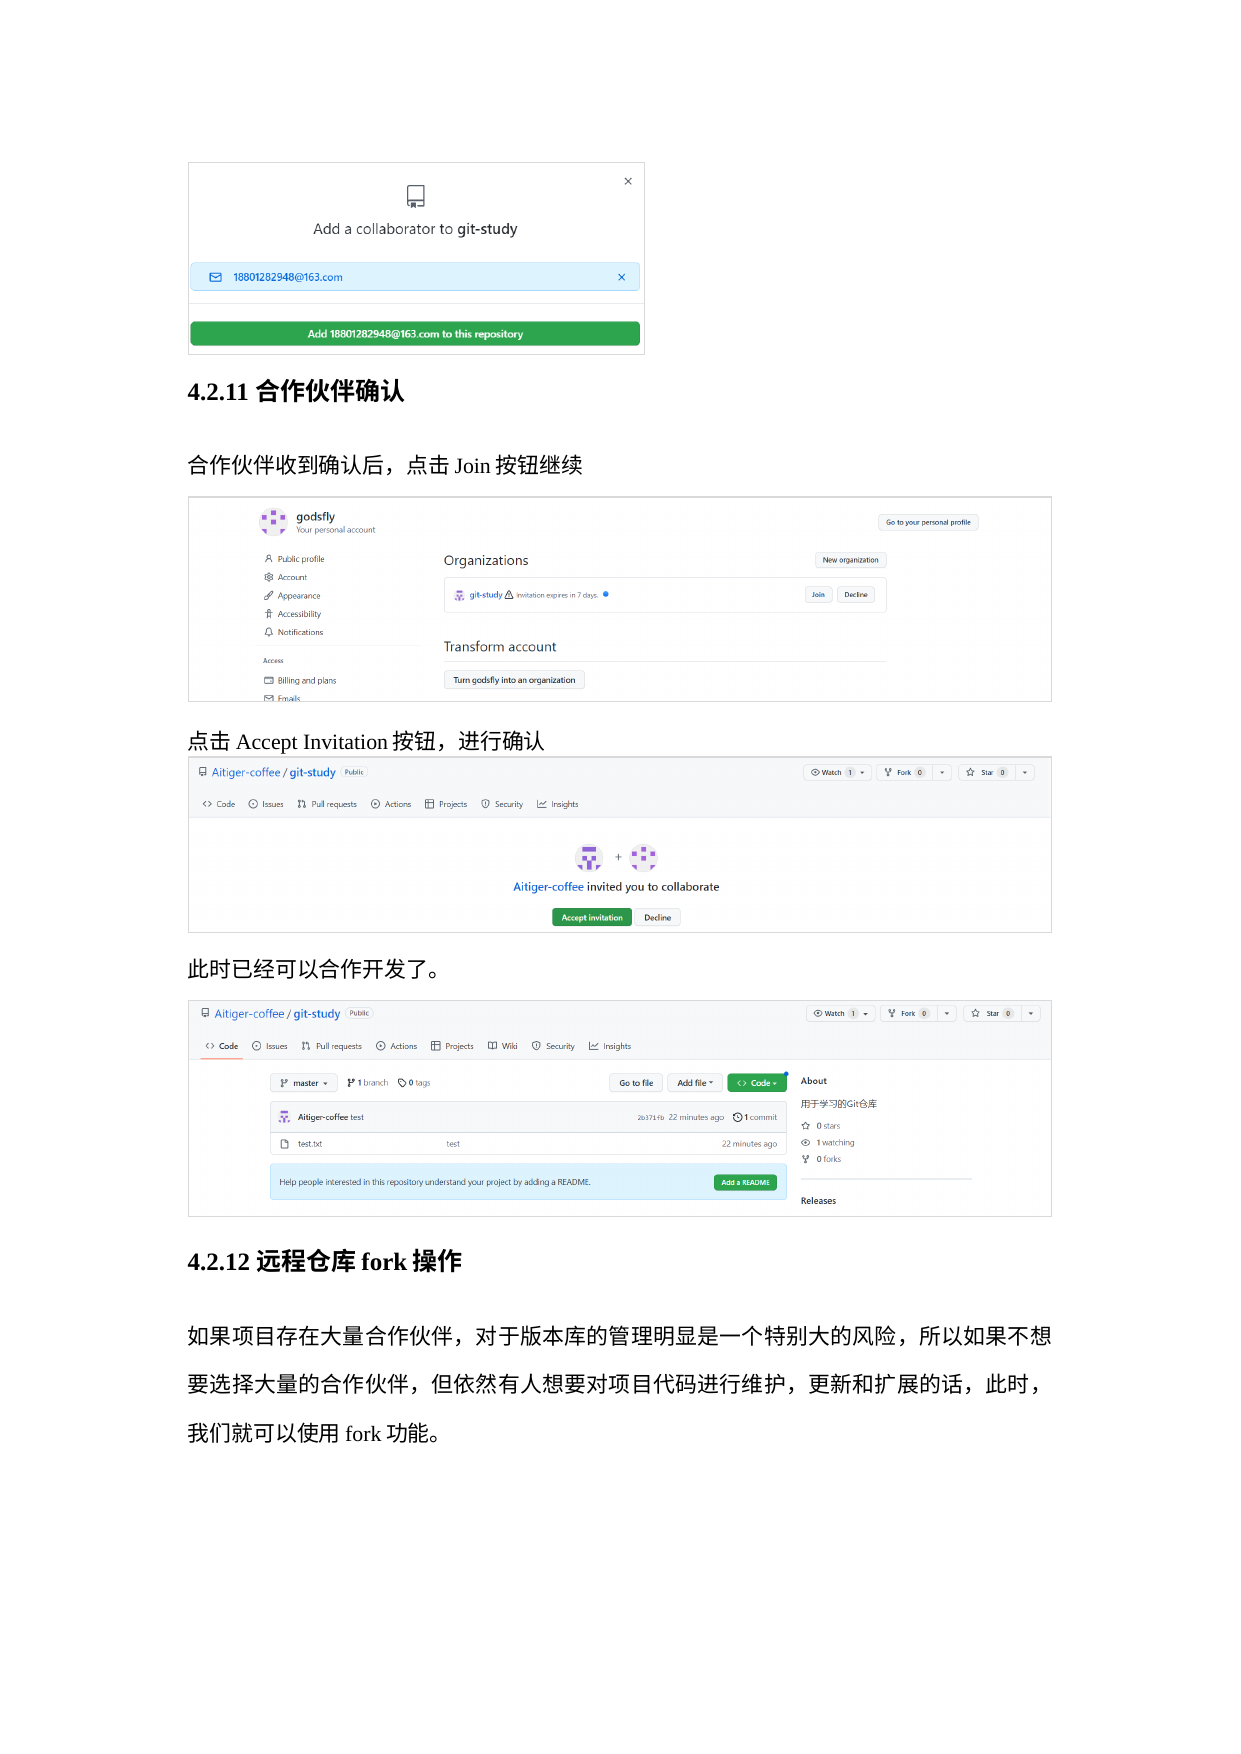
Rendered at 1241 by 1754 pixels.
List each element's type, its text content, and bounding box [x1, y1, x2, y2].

picture [189, 1001, 1051, 1216]
picture [189, 163, 644, 354]
text 如果项目存在大量合作伙伴，对于版本库的管理明显是一个特别大的风险，所以如果不想要选择大量的合作伙伴，但依然有人想要对项目代码进行维护，更新和扩展的话，此时，我们就可以使用fork功能。 [187, 1318, 1053, 1448]
picture [189, 498, 1051, 701]
text 合作伙伴收到确认后，点击Join按钮继续 [187, 448, 1053, 481]
subtitle 4.2.11 合作伙伴确认 [187, 357, 1053, 422]
subtitle 4.2.12 远程仓库fork操作 [187, 1227, 1053, 1292]
text 此时已经可以合作开发了。 [187, 951, 1053, 984]
picture [189, 758, 1051, 932]
text 点击Accept Invitation按钮，进行确认 [187, 724, 1053, 756]
